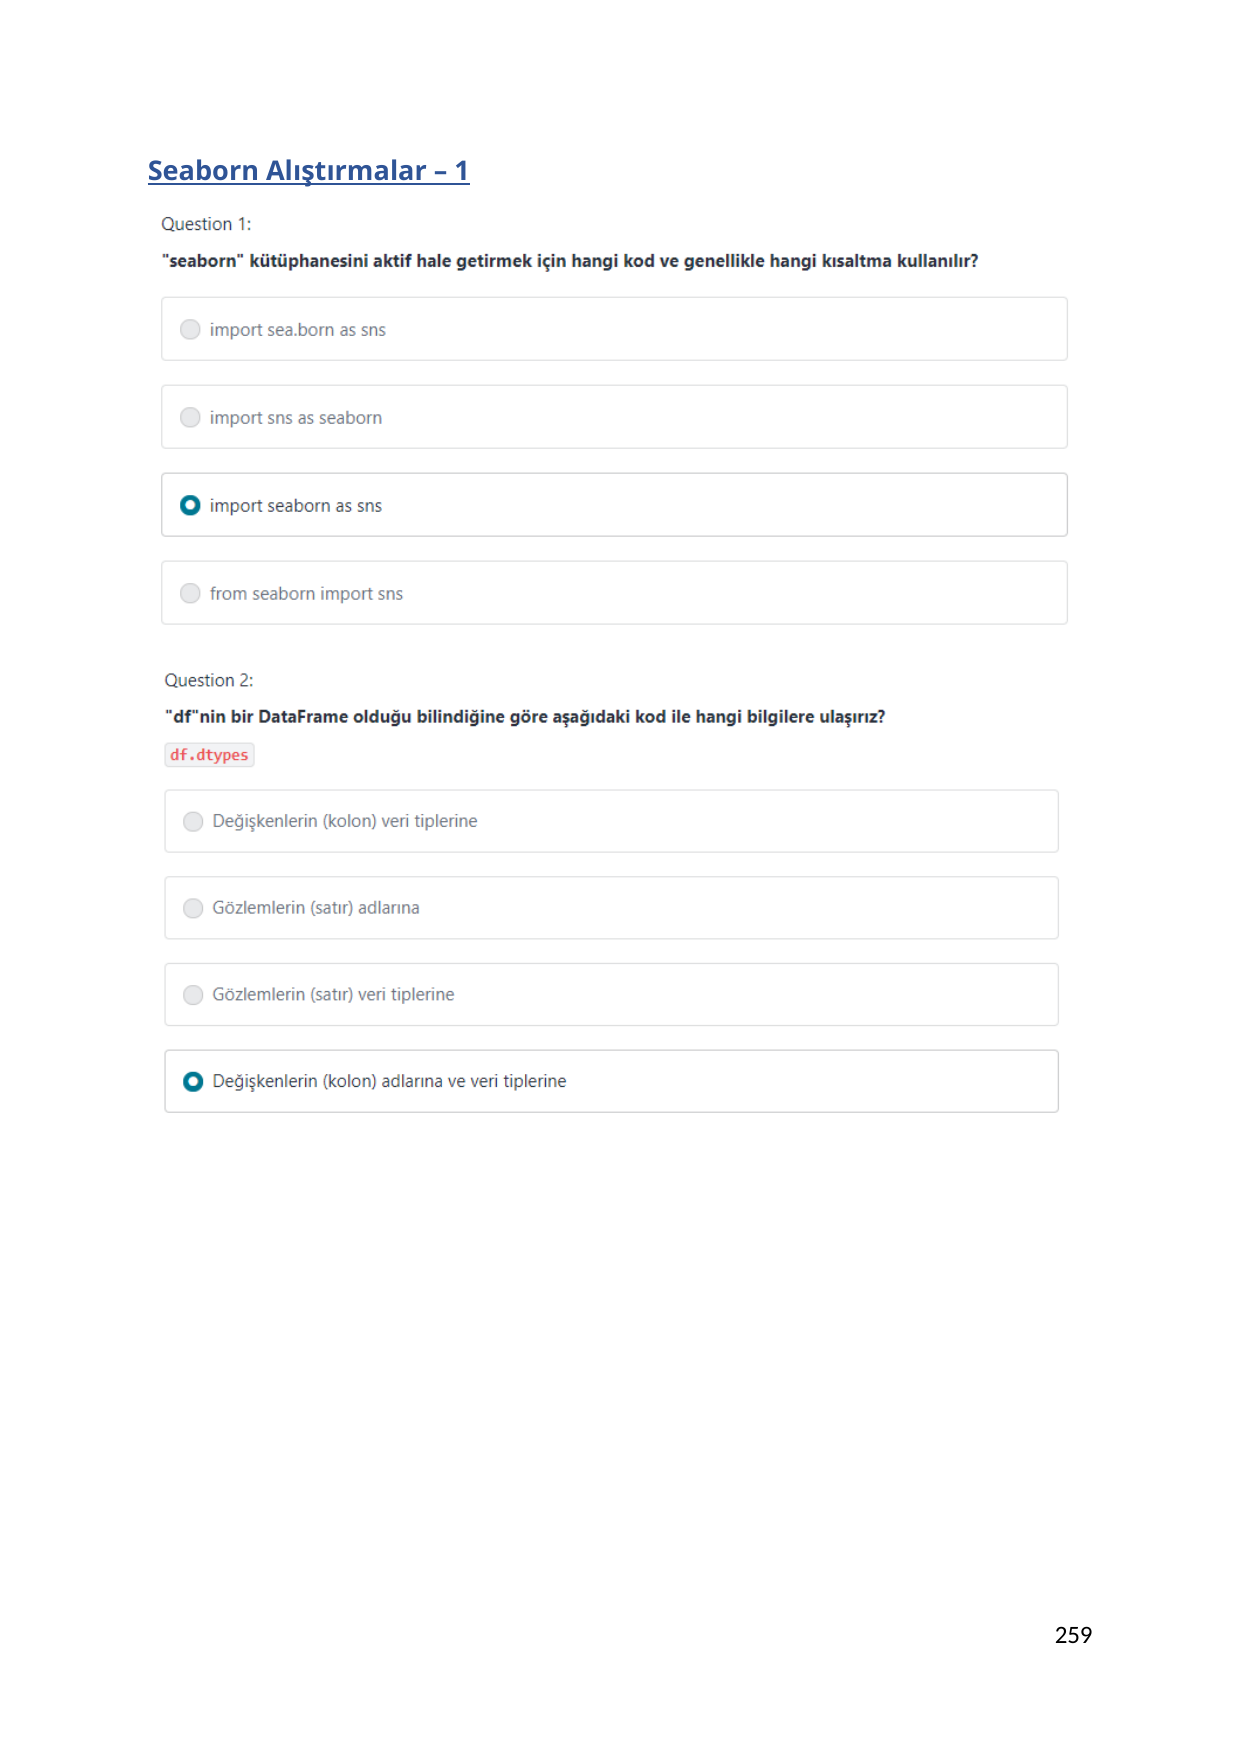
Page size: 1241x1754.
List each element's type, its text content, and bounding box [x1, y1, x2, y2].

picture [147, 191, 1093, 645]
subtitle Seaborn Alıştırmalar – 1 [148, 152, 1092, 189]
picture [147, 663, 1093, 1134]
